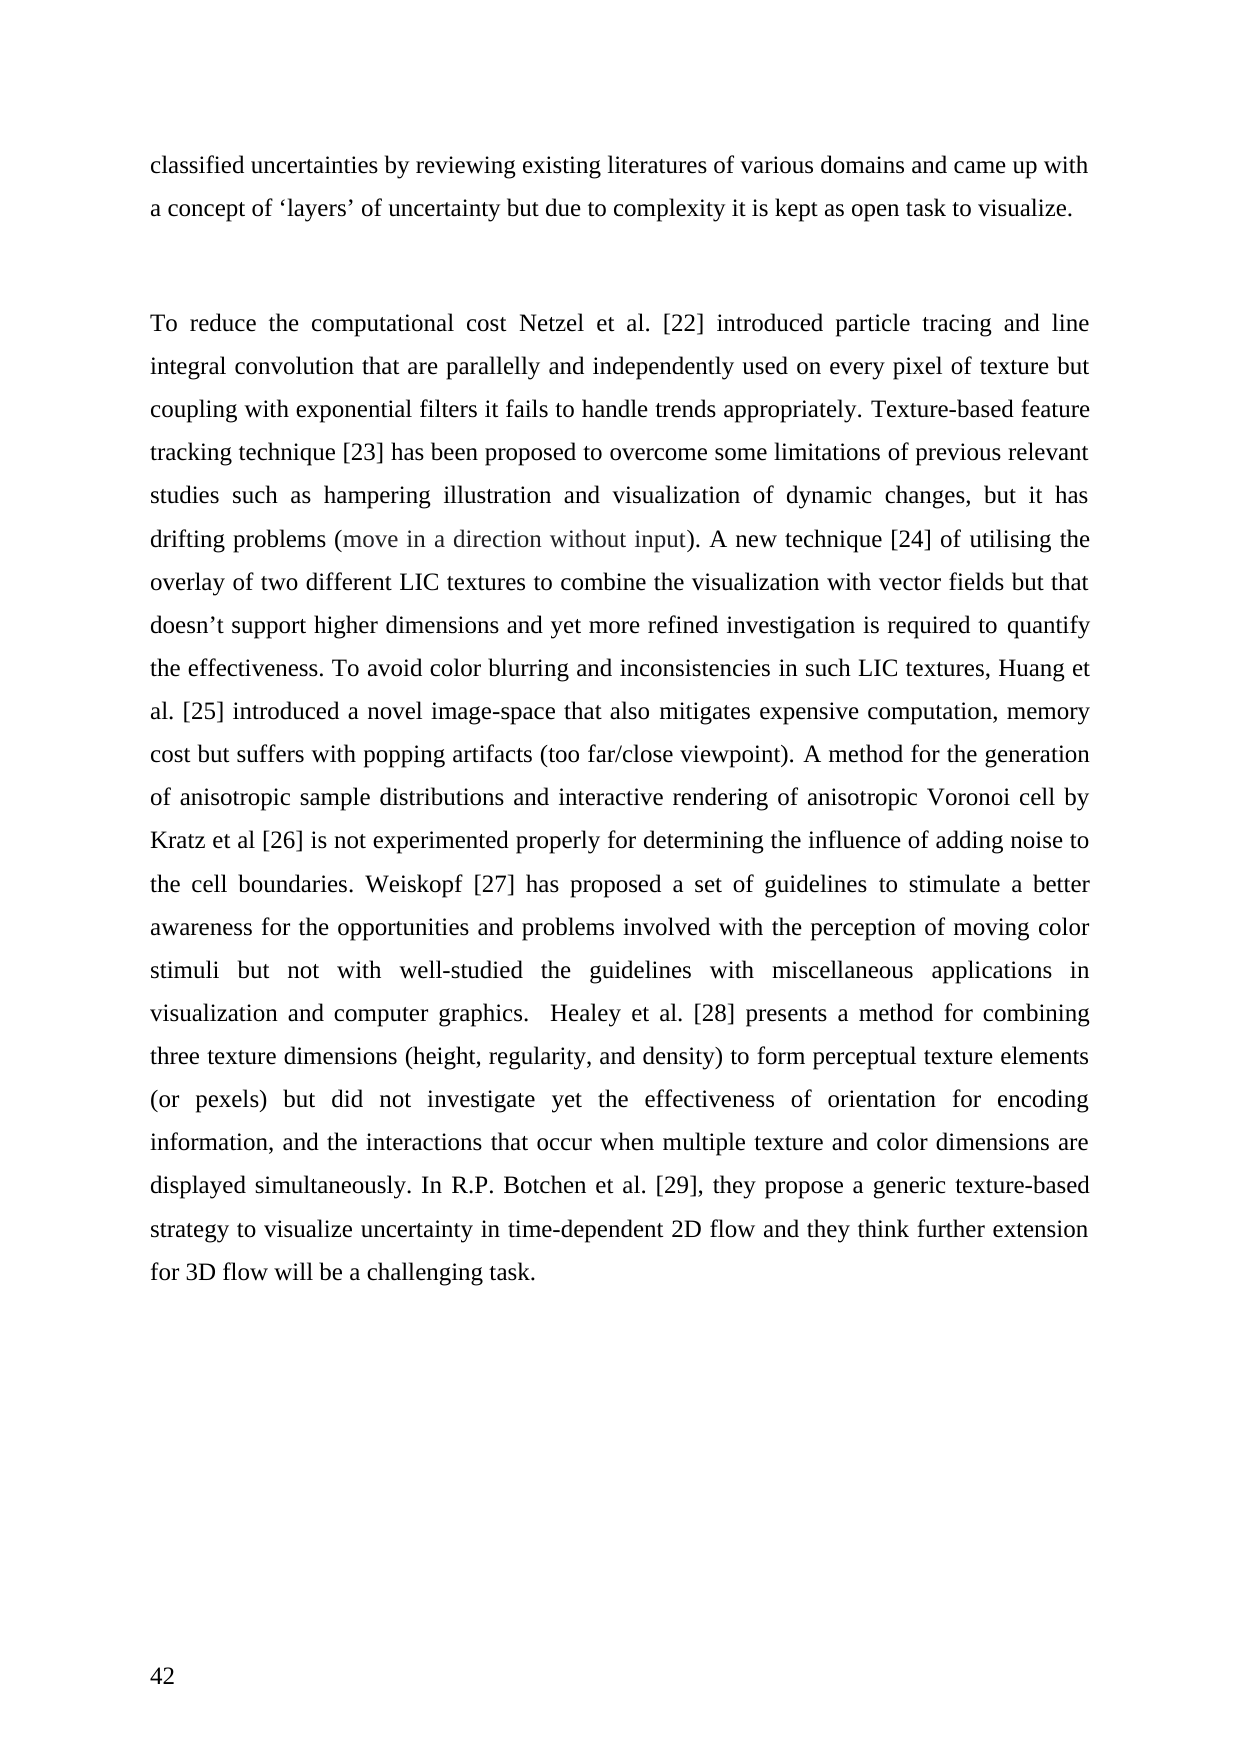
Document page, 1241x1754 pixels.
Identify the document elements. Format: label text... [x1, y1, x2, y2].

text classified uncertainties by reviewing existing literatures of various domains and came up with a concept of ‘layers’ of uncertainty but due to complexity it is kept as open task to visualize. [150, 150, 1090, 222]
text To reduce the computational cost Netzel et al. [22] introduced particle tracing and line integral convolution that are parallelly and independently used on every pixel of texture but coupling with exponential filters it fails to handle trends appropriately. Texture-based feature tracking technique [23] has been proposed to overcome some limitations of previous relevant studies such as hampering illustration and visualization of dynamic changes, but it has drifting problems (move in a direction without input). A new technique [24] of utilising the overlay of two different LIC textures to combine the visualization with vector fields but that doesn’t support higher dimensions and yet more refined investigation is required to quantify the effectiveness. To avoid color blurring and inconsistencies in such LIC textures, Huang et al. [25] introduced a novel image-space that also mitigates expensive computation, memory cost but suffers with popping artifacts (too far/close viewpoint). A method for the generation of anisotropic sample distributions and interactive rendering of anisotropic Voronoi cell by Kratz et al [26] is not experimented properly for determining the influence of adding noise to the cell boundaries. Weiskopf [27] has proposed a set of guidelines to stimulate a better awareness for the opportunities and problems involved with the perception of moving color stimuli but not with well-studied the guidelines with miscellaneous applications in visualization and computer graphics. Healey et al. [28] presents a method for combining three texture dimensions (height, regularity, and density) to form perceptual texture elements (or pexels) but did not investigate yet the effectiveness of orientation for encoding information, and the interactions that occur when multiple texture and color dimensions are displayed simultaneously. In R.P. Botchen et al. [29], they propose a generic texture-based strategy to visualize uncertainty in time-dependent 2D flow and they think further extension for 3D flow will be a challenging task. [150, 308, 1090, 1286]
